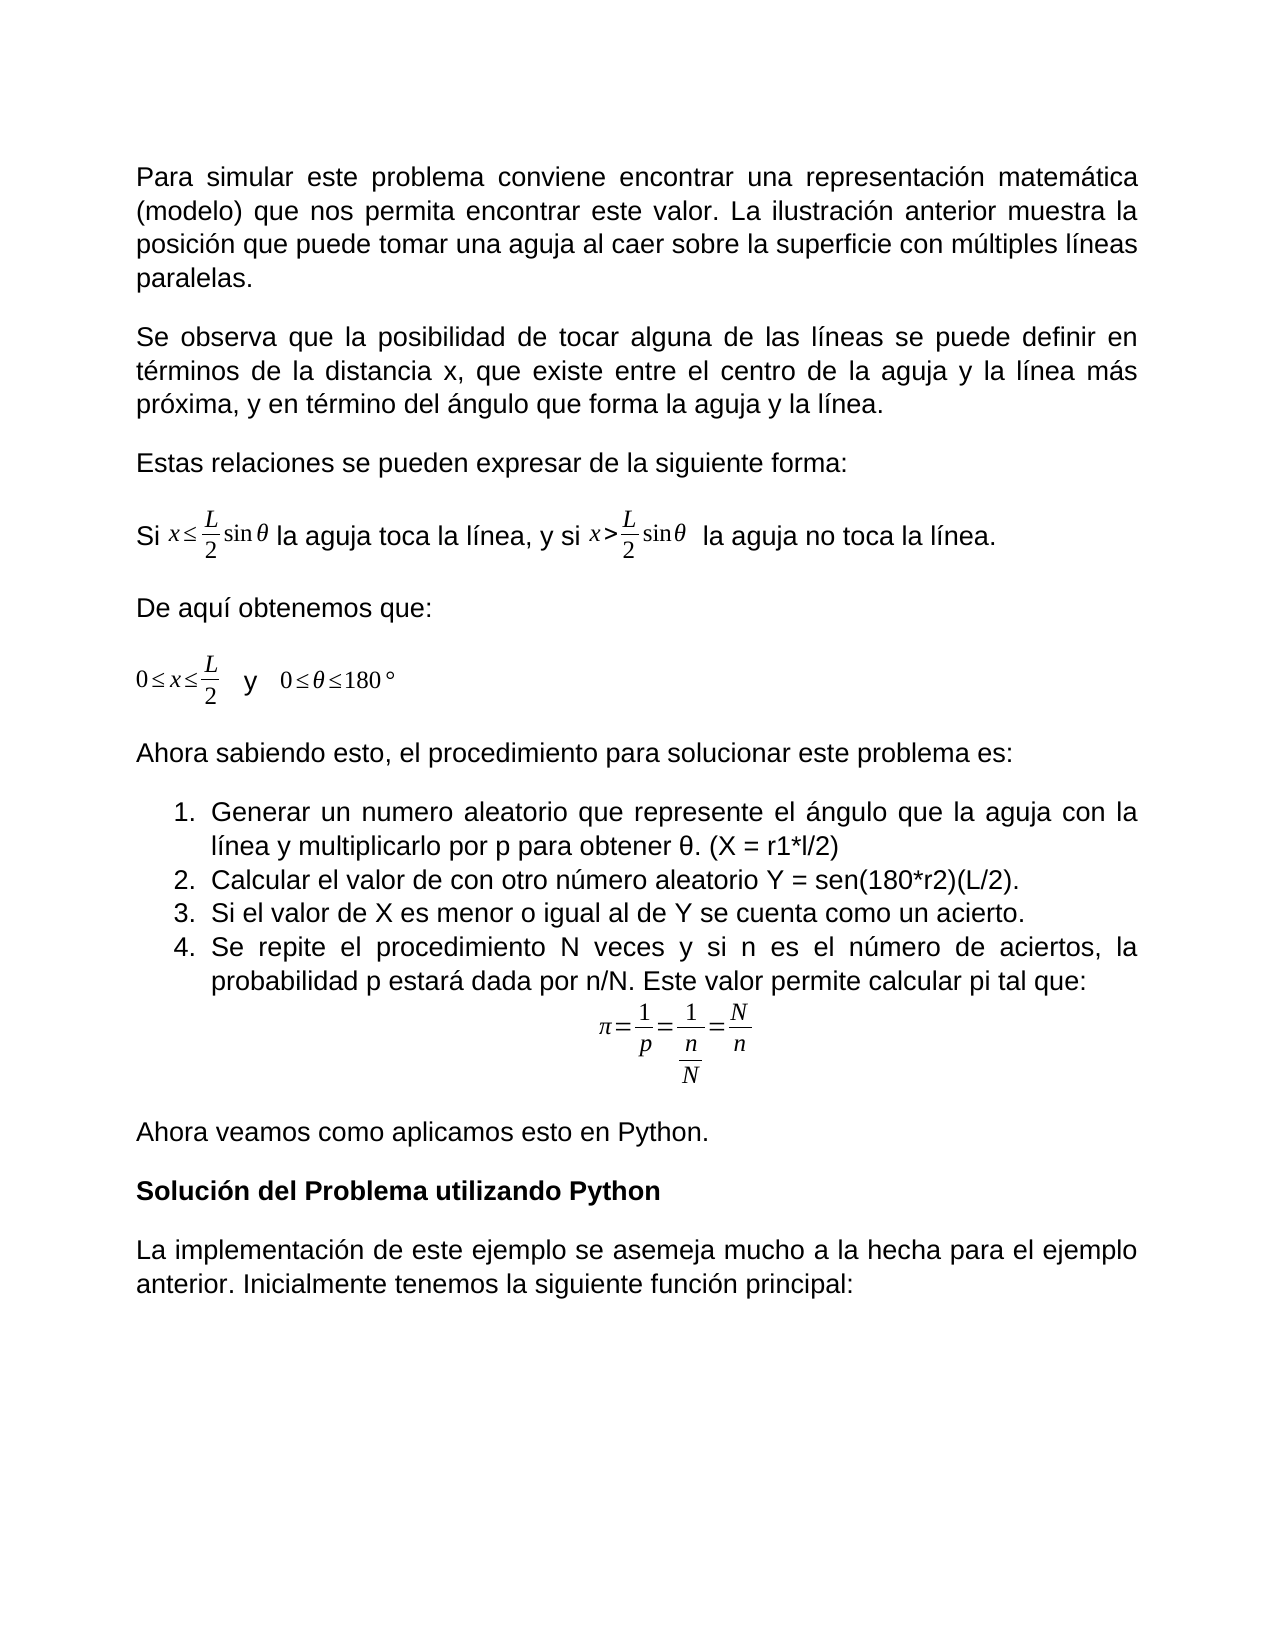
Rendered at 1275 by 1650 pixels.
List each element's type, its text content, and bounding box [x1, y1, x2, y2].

text Ahora sabiendo esto, el procedimiento para solucionar este problema es: [136, 737, 1139, 769]
text Para simular este problema conviene encontrar una representación matemática (modelo) que nos permita encontrar este valor. La ilustración anterior muestra la posición que puede tomar una aguja al caer sobre la superficie con múltiples líneas paralelas. [136, 161, 1139, 293]
list Se repite el procedimiento N veces y si n es el número de aciertos, la probabilidad p estará dada por n/N. Este valor permite calcular pi tal que: [173, 931, 1139, 996]
list Generar un numero aleatorio que represente el ángulo que la aguja con la línea y multiplicarlo por p para obtener θ. (X = r1*l/2) [173, 796, 1139, 861]
list Si el valor de X es menor o igual al de Y se cuenta como un acierto. [173, 897, 1139, 929]
text Se observa que la posibilidad de tocar alguna de las líneas se puede definir en términos de la distancia x, que existe entre el centro de la aguja y la línea más próxima, y en término del ángulo que forma la aguja y la línea. [136, 321, 1139, 419]
text y [136, 651, 1139, 710]
list Calcular el valor de con otro número aleatorio Y = sen(180*r2)(L/2). [173, 864, 1139, 895]
text Ahora veamos como aplicamos esto en Python. [136, 1116, 1139, 1148]
text La implementación de este ejemplo se asemeja mucho a la hecha para el ejemplo anterior. Inicialmente tenemos la siguiente función principal: [136, 1234, 1139, 1299]
text De aquí obtenemos que: [136, 592, 1139, 623]
text Si la aguja toca la línea, y si la aguja no toca la línea. [136, 506, 1139, 565]
text Estas relaciones se pueden expresar de la siguiente forma: [136, 447, 1139, 478]
subtitle Solución del Problema utilizando Python [136, 1175, 1139, 1206]
